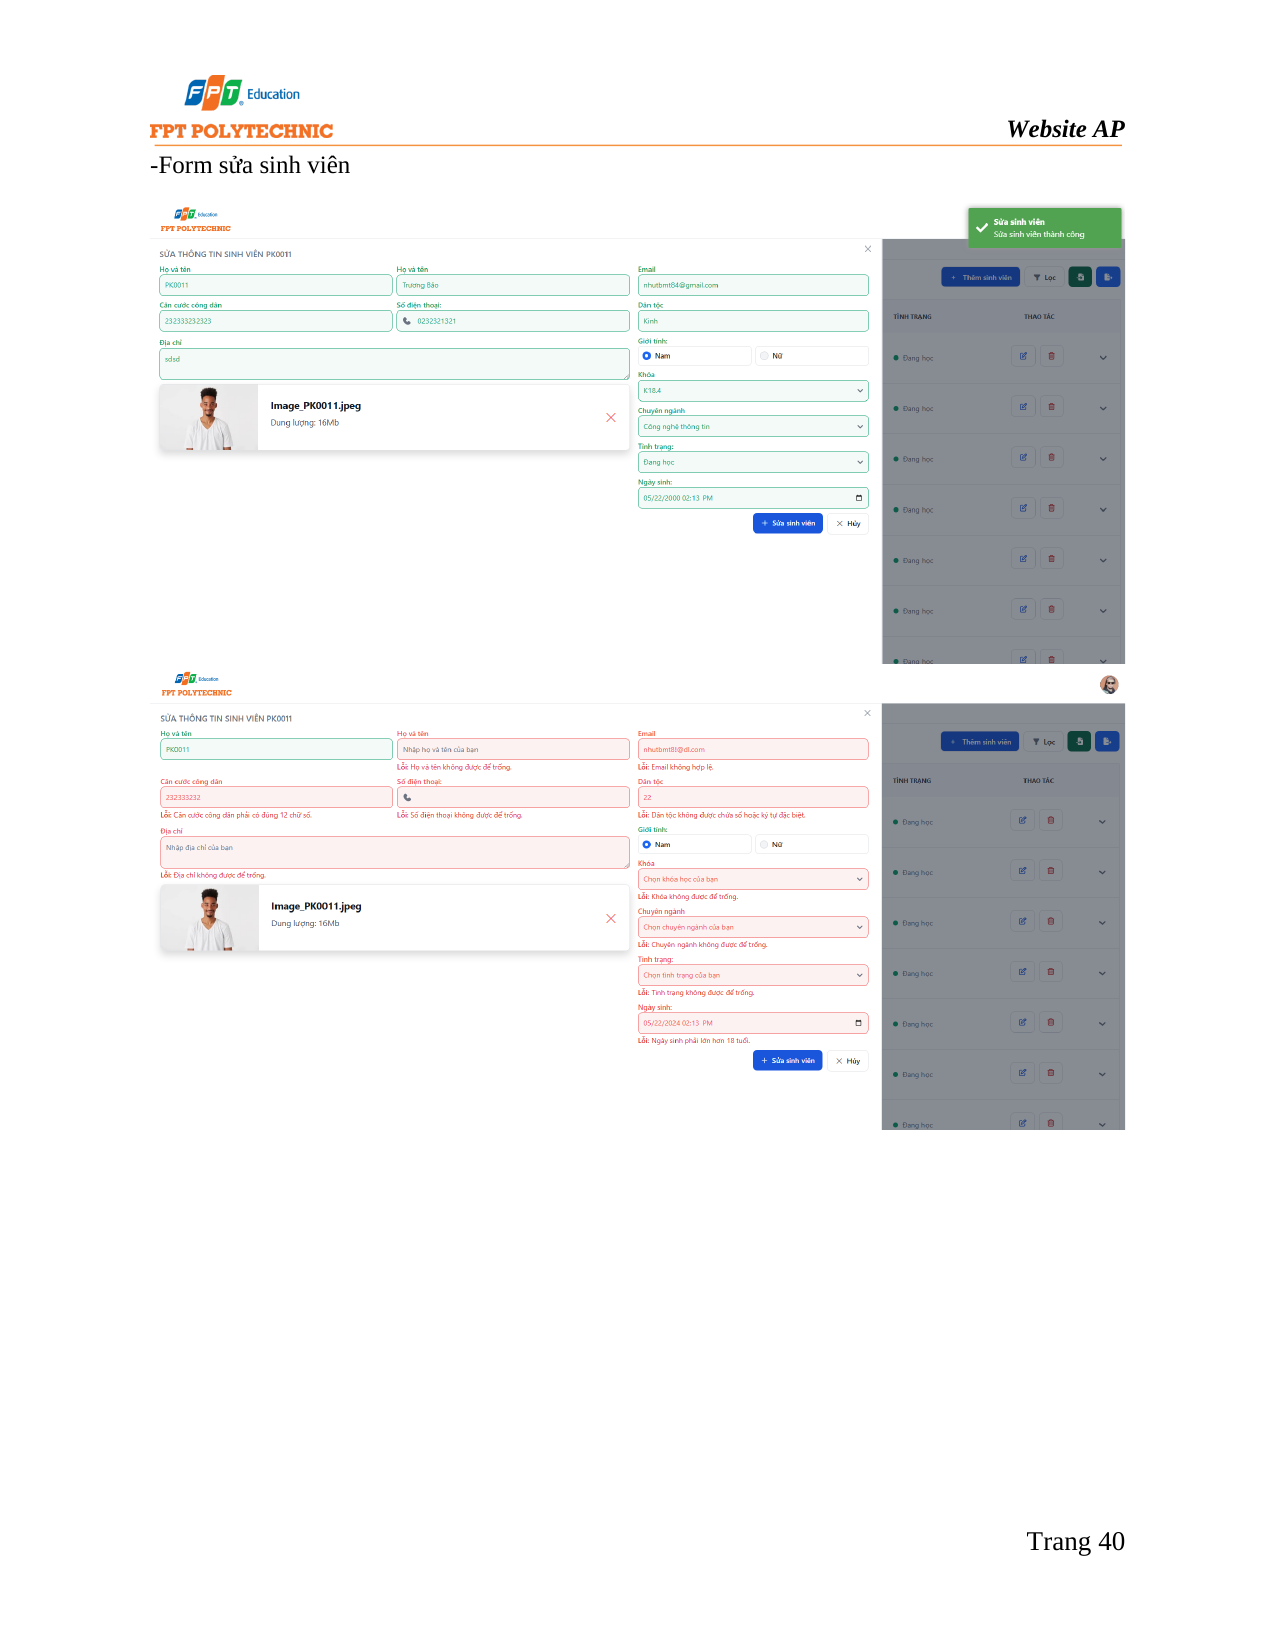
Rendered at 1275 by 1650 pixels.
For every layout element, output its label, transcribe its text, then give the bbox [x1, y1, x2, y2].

picture [150, 203, 1125, 664]
text -Form sửa sinh viên [150, 150, 1125, 179]
picture [150, 75, 333, 138]
picture [150, 668, 1125, 1130]
